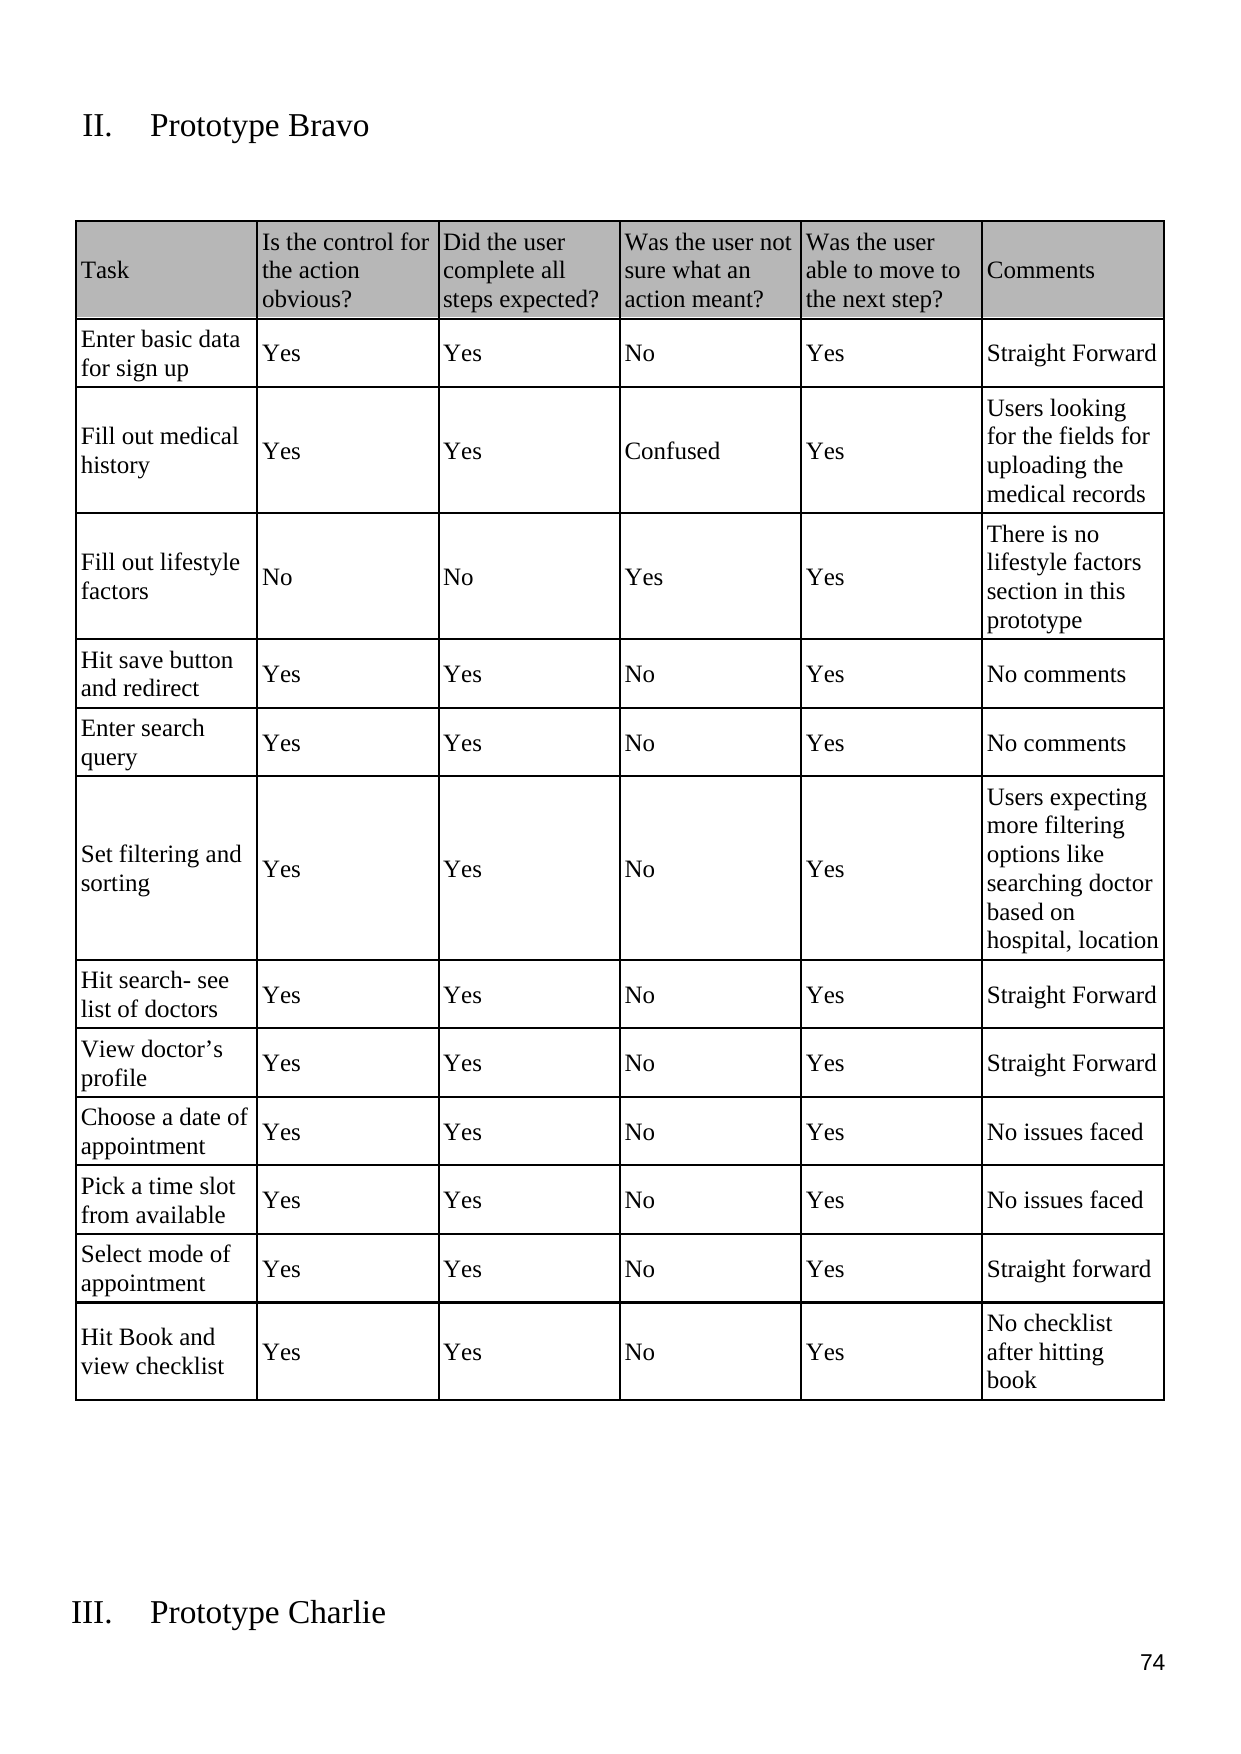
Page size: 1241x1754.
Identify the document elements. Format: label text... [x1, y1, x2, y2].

table_cell Enter search query [77, 709, 256, 775]
table_cell View doctor’s profile [77, 1029, 256, 1096]
table_cell No [621, 1304, 800, 1399]
table_cell Yes [258, 320, 438, 386]
table_cell Select mode of appointment [77, 1235, 256, 1301]
table_cell Yes [258, 1166, 438, 1233]
table_cell No [621, 961, 800, 1027]
table_cell No [621, 1098, 800, 1164]
table_cell Hit Book and view checklist [77, 1304, 256, 1399]
table_cell Fill out lifestyle factors [77, 514, 256, 638]
table_cell Yes [802, 1235, 981, 1301]
table_cell No [621, 320, 800, 386]
table_cell Users looking for the fields for uploading the medical records [983, 388, 1163, 512]
table_cell Yes [258, 709, 438, 775]
table_cell Yes [440, 1029, 619, 1096]
table_cell Yes [802, 1304, 981, 1399]
table_cell No [440, 514, 619, 638]
table_cell No [258, 514, 438, 638]
table_cell Choose a date of appointment [77, 1098, 256, 1164]
table_cell Yes [802, 320, 981, 386]
table_cell Pick a time slot from available [77, 1166, 256, 1233]
table_cell Users expecting more filtering options like searching doctor based on hospital, location [983, 777, 1163, 959]
table_cell Yes [440, 961, 619, 1027]
table_cell There is no lifestyle factors section in this prototype [983, 514, 1163, 638]
table_cell Yes [258, 1098, 438, 1164]
table_cell Yes [440, 320, 619, 386]
table_cell Yes [258, 1235, 438, 1301]
table_cell Yes [621, 514, 800, 638]
table_cell Yes [440, 388, 619, 512]
table_cell No comments [983, 709, 1163, 775]
table_cell No comments [983, 640, 1163, 707]
table_cell Straight Forward [983, 1029, 1163, 1096]
table_cell Yes [258, 777, 438, 959]
table_header Was the user able to move to the next step? [802, 222, 981, 317]
table_cell No [621, 1235, 800, 1301]
table_cell No [621, 777, 800, 959]
table_cell Yes [258, 388, 438, 512]
table_header Task [77, 222, 256, 317]
table_cell No [621, 1166, 800, 1233]
table_cell Yes [802, 777, 981, 959]
list Prototype Charlie [112, 1592, 1165, 1631]
table_header Was the user not sure what an action meant? [621, 222, 800, 317]
table_cell Yes [802, 709, 981, 775]
table_cell Yes [440, 1098, 619, 1164]
table_cell Yes [802, 1166, 981, 1233]
table_cell Yes [440, 1166, 619, 1233]
table_cell Yes [258, 640, 438, 707]
table_cell Yes [258, 1304, 438, 1399]
table_cell Yes [440, 1235, 619, 1301]
table_cell Yes [802, 961, 981, 1027]
table_cell Straight forward [983, 1235, 1163, 1301]
table_cell Enter basic data for sign up [77, 320, 256, 386]
table_cell Hit save button and redirect [77, 640, 256, 707]
table_cell No [621, 640, 800, 707]
table_cell Straight Forward [983, 320, 1163, 386]
table_cell No issues faced [983, 1166, 1163, 1233]
table_cell Yes [440, 1304, 619, 1399]
table_cell No issues faced [983, 1098, 1163, 1164]
table_cell Yes [440, 640, 619, 707]
table_cell Confused [621, 388, 800, 512]
table_cell Yes [802, 1098, 981, 1164]
table_cell Fill out medical history [77, 388, 256, 512]
table_cell Yes [258, 1029, 438, 1096]
table_cell Yes [258, 961, 438, 1027]
table_header Did the user complete all steps expected? [440, 222, 619, 317]
list Prototype Bravo [112, 105, 1165, 143]
table_cell Straight Forward [983, 961, 1163, 1027]
table_cell Yes [440, 709, 619, 775]
table_cell Yes [802, 388, 981, 512]
table_cell Yes [802, 640, 981, 707]
table_cell Yes [802, 1029, 981, 1096]
table_cell No [621, 1029, 800, 1096]
table_cell Hit search- see list of doctors [77, 961, 256, 1027]
table_header Is the control for the action obvious? [258, 222, 438, 317]
table_cell Yes [440, 777, 619, 959]
table_cell No [621, 709, 800, 775]
table_cell Yes [802, 514, 981, 638]
table_header Comments [983, 222, 1163, 317]
table_cell No checklist after hitting book [983, 1304, 1163, 1399]
table_cell Set filtering and sorting [77, 777, 256, 959]
